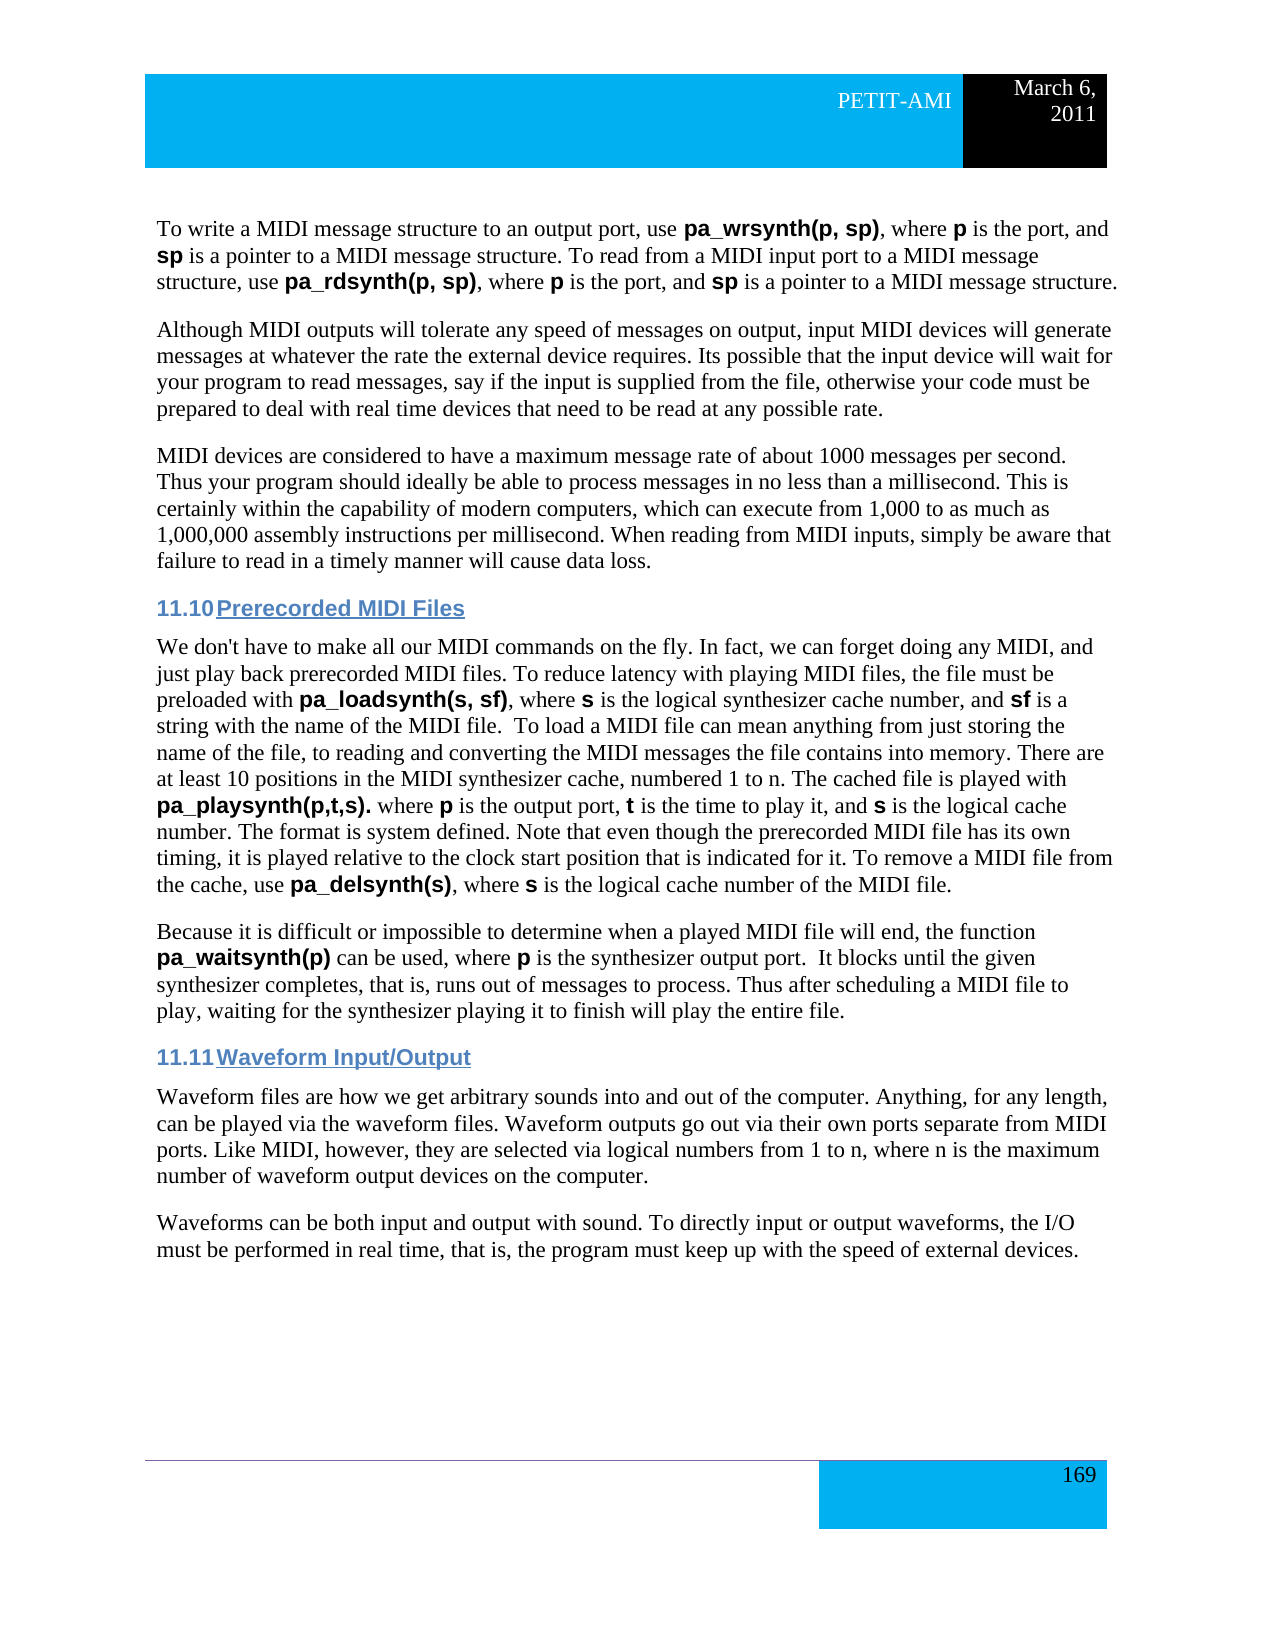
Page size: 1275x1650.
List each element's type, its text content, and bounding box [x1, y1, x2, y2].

text Waveforms can be both input and output with sound. To directly input or output waveforms, the I/O must be performed in real time, that is, the program must keep up with the speed of external devices. [156, 1209, 1118, 1262]
text Because it is difficult or impossible to determine when a played MIDI file will end, the function pa_waitsynth(p) can be used, where p is the synthesizer output port. It blocks until the given synthesizer completes, that is, runs out of messages to process. Thus after scheduling a MIDI file to play, waiting for the synthesizer playing it to finish will play the entire file. [156, 918, 1118, 1023]
text Although MIDI outputs will tolerate any speed of messages on output, input MIDI devices will generate messages at whatever the rate the external device requires. Its possible that the input device will wait for your program to read messages, say if the input is supplied from the file, otherwise your code must be prepared to deal with real time devices that need to be read at any possible rate. [156, 316, 1118, 421]
text Waveform files are how we get arbitrary sounds into and out of the computer. Anything, for any length, can be played via the waveform files. Waveform outputs go out via their own ports separate from MIDI ports. Like MIDI, however, they are selected via logical numbers from 1 to n, where n is the maximum number of waveform output devices on the computer. [156, 1083, 1118, 1189]
subtitle Prerecorded MIDI Files [156, 594, 1118, 621]
text To write a MIDI message structure to an output port, use pa_wrsynth(p, sp), where p is the port, and sp is a pointer to a MIDI message structure. To read from a MIDI input port to a MIDI message structure, use pa_rdsynth(p, sp), where p is the port, and sp is a pointer to a MIDI message structure. [156, 215, 1118, 295]
text We don't have to make all our MIDI commands on the fly. In fact, we can forget doing any MIDI, and just play back prerecorded MIDI files. To reduce latency with playing MIDI files, the file must be preloaded with pa_loadsynth(s, sf), where s is the logical synthesizer cache number, and sf is a string with the name of the MIDI file. To load a MIDI file can mean anything from just storing the name of the file, to reading and converting the MIDI messages the file contains into memory. There are at least 10 positions in the MIDI synthesizer cache, numbered 1 to n. The cached file is played with pa_playsynth(p,t,s). where p is the output port, t is the time to play it, and s is the logical cache number. The format is system defined. Note that even though the prerecorded MIDI file has its own timing, it is played relative to the clock start position that is indicated for it. To remove a MIDI file from the cache, use pa_delsynth(s), where s is the logical cache number of the MIDI file. [156, 633, 1118, 897]
text MIDI devices are considered to have a maximum message rate of about 1000 messages per second. Thus your program should ideally be able to process messages in no less than a millisecond. This is certainly within the capability of modern computers, which can execute from 1,000 to as much as 1,000,000 assembly instructions per millisecond. When reading from MIDI inputs, simply be aware that failure to read in a timely manner will cause data loss. [156, 442, 1118, 574]
subtitle Waveform Input/Output [156, 1044, 1118, 1071]
